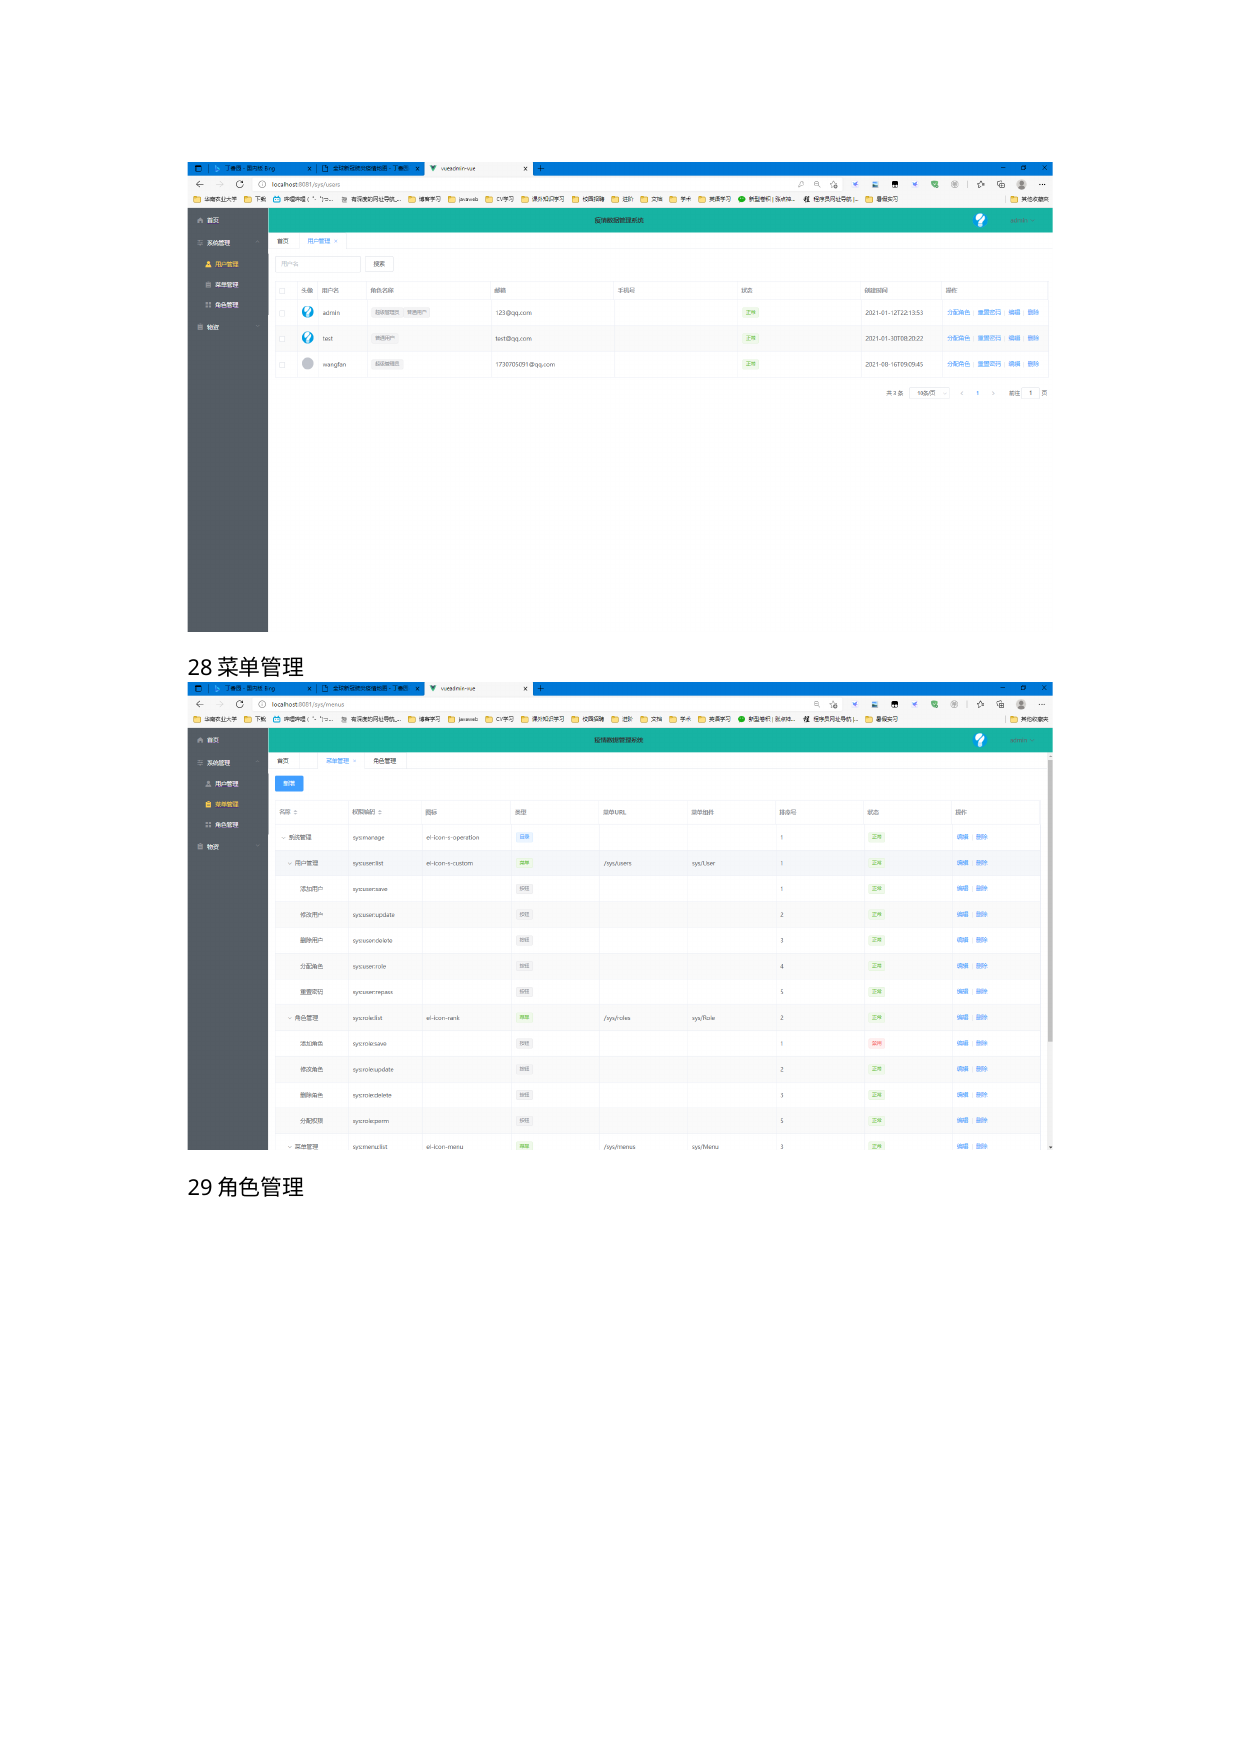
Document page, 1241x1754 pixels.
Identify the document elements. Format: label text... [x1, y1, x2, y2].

picture [187, 162, 1053, 632]
picture [187, 682, 1053, 1150]
text 29角色管理 [187, 1169, 1053, 1202]
text 28菜单管理 [187, 649, 1053, 682]
